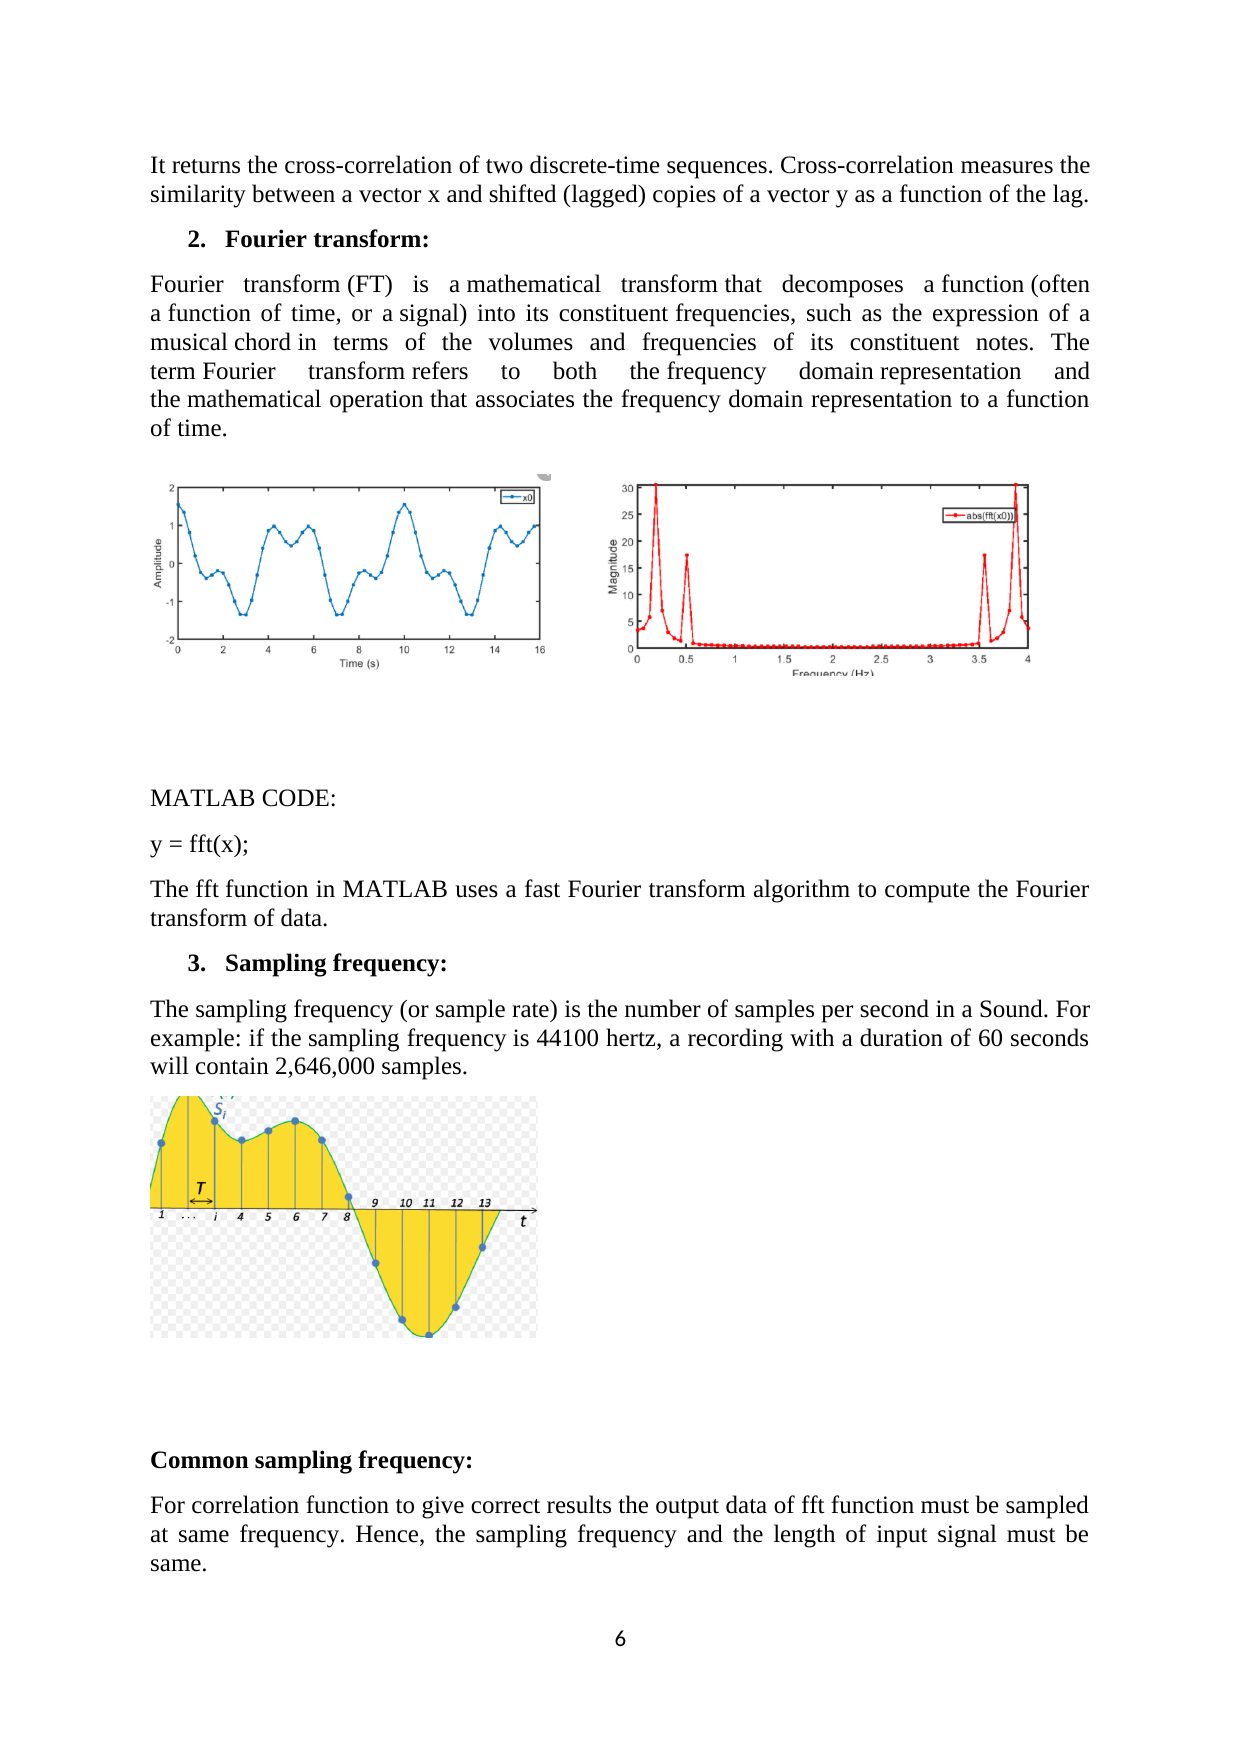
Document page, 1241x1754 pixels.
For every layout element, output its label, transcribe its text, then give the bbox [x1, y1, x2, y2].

text Common sampling frequency: [150, 1445, 1090, 1474]
text It returns the cross-correlation of two discrete-time sequences. Cross-correlation measures the similarity between a vector x and shifted (lagged) copies of a vector y as a function of the lag. [150, 150, 1090, 207]
picture [150, 474, 551, 677]
picture [607, 458, 1040, 676]
text The fft function in MATLAB uses a fast Fourier transform algorithm to compute the Fourier transform of data. [150, 874, 1090, 932]
text MATLAB CODE: [150, 783, 1090, 812]
text y = fft(x); [150, 829, 1090, 858]
text The sampling frequency (or sample rate) is the number of samples per second in a Sound. For example: if the sampling frequency is 44100 hertz, a recording with a duration of 60 seconds will contain 2,646,000 samples. [150, 994, 1090, 1080]
text Fourier transform (FT) is a mathematical transform that decomposes a function (often a function of time, or a signal) into its constituent frequencies, such as the expression of a musical chord in terms of the volumes and frequencies of its constituent notes. The term Fourier transform refers to both the frequency domain representation and the mathematical operation that associates the frequency domain representation to a function of time. [150, 269, 1090, 442]
list Fourier transform: [187, 224, 1090, 253]
list Sampling frequency: [187, 948, 1090, 977]
picture [150, 1096, 538, 1338]
text For correlation function to give correct results the output data of fft function must be sampled at same frequency. Hence, the sampling frequency and the length of input signal must be same. [150, 1490, 1090, 1577]
